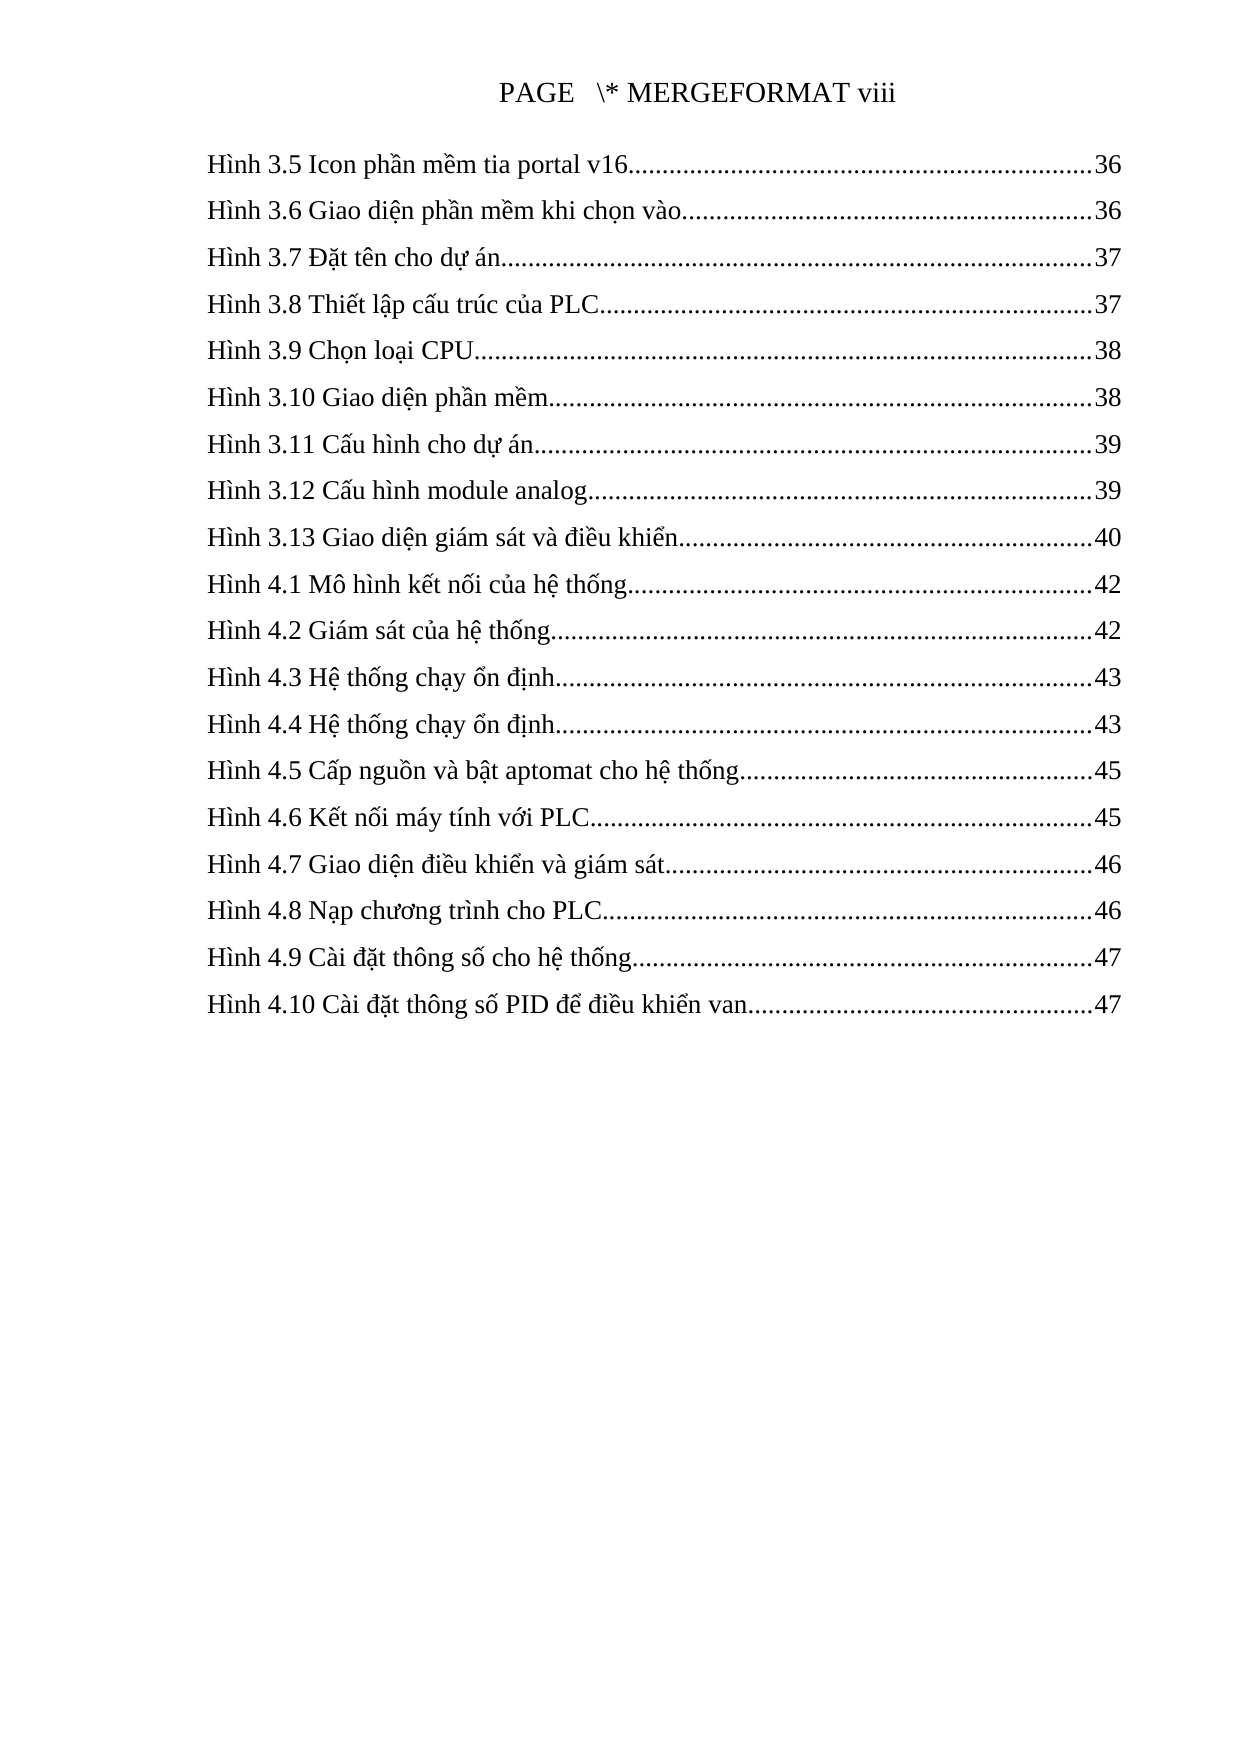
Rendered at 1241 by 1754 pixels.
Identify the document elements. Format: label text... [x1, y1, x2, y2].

text Hình 3.7 Đặt tên cho dự án 37 [207, 241, 1122, 272]
text Hình 4.1 Mô hình kết nối của hệ thống 42 [207, 568, 1122, 599]
text Hình 4.6 Kết nối máy tính với PLC 45 [207, 801, 1122, 832]
text Hình 4.9 Cài đặt thông số cho hệ thống 47 [207, 941, 1122, 972]
text Hình 3.8 Thiết lập cấu trúc của PLC 37 [207, 288, 1122, 319]
text Hình 4.10 Cài đặt thông số PID để điều khiển van 47 [207, 988, 1122, 1019]
text Hình 3.6 Giao diện phần mềm khi chọn vào 36 [207, 194, 1122, 226]
text Hình 3.10 Giao diện phần mềm 38 [207, 381, 1122, 412]
text Hình 4.7 Giao diện điều khiển và giám sát 46 [207, 848, 1122, 879]
text Hình 3.12 Cấu hình module analog 39 [207, 474, 1122, 506]
text Hình 3.9 Chọn loại CPU 38 [207, 334, 1122, 366]
text Hình 4.2 Giám sát của hệ thống 42 [207, 614, 1122, 646]
text Hình 4.5 Cấp nguồn và bật aptomat cho hệ thống 45 [207, 754, 1122, 786]
text Hình 4.3 Hệ thống chạy ổn định 43 [207, 661, 1122, 692]
text Hình 3.11 Cấu hình cho dự án 39 [207, 428, 1122, 459]
text Hình 4.4 Hệ thống chạy ổn định 43 [207, 708, 1122, 739]
text Hình 3.5 Icon phần mềm tia portal v16 36 [207, 148, 1122, 179]
text Hình 4.8 Nạp chương trình cho PLC 46 [207, 894, 1122, 926]
text Hình 3.13 Giao diện giám sát và điều khiển 40 [207, 521, 1122, 552]
